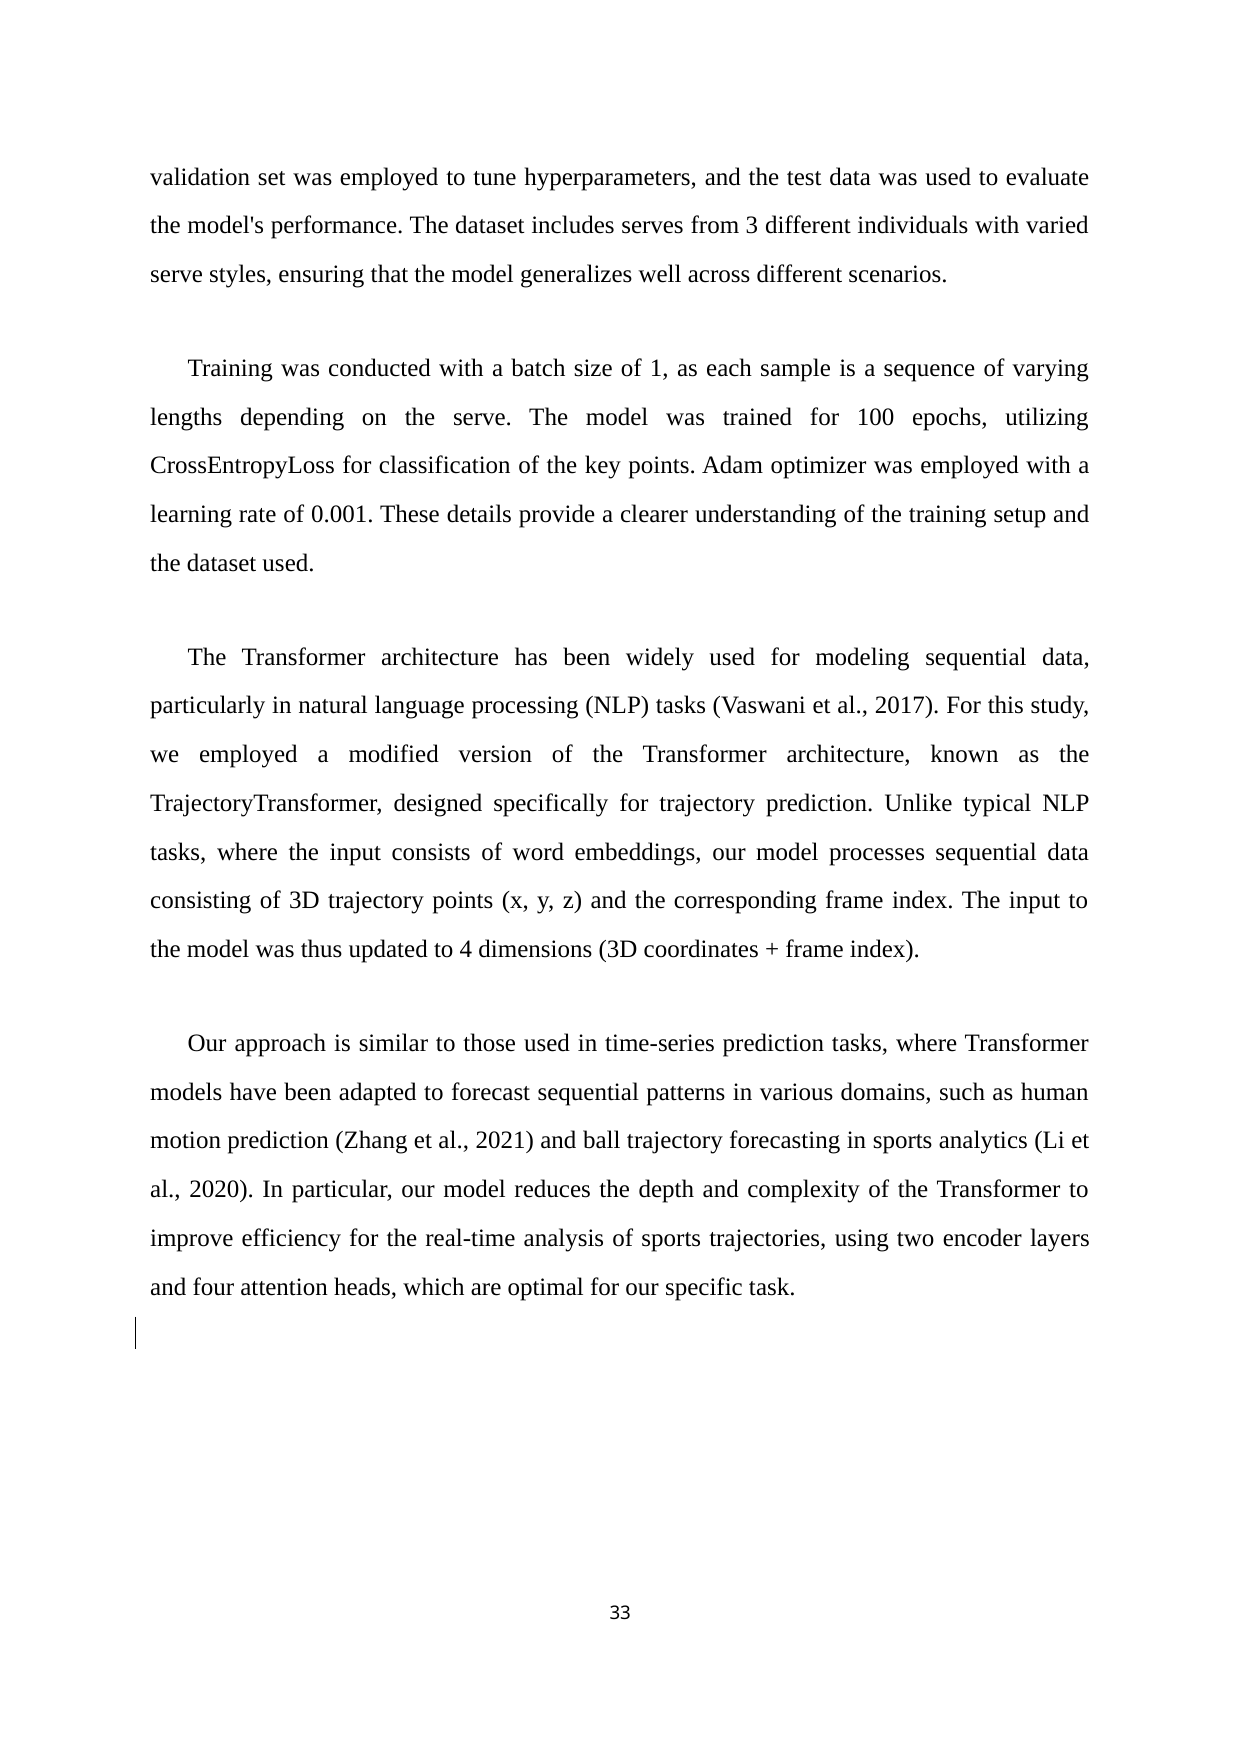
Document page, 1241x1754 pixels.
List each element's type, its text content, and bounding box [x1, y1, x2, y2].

text Training was conducted with a batch size of 1, as each sample is a sequence of varying lengths depending on the serve. The model was trained for 100 epochs, utilizing CrossEntropyLoss for classification of the key points. Adam optimizer was employed with a learning rate of 0.001. These details provide a clearer understanding of the training setup and the dataset used. [150, 351, 1090, 578]
text Our approach is similar to those used in time-series prediction tasks, where Transformer models have been adapted to forecast sequential patterns in various domains, such as human motion prediction (Zhang et al., 2021) and ball trajectory forecasting in sports analytics (Li et al., 2020). In particular, our model reduces the depth and complexity of the Transformer to improve efficiency for the real-time analysis of sports trajectories, using two encoder layers and four attention heads, which are optimal for our specific task. [150, 1026, 1090, 1302]
text The Transformer architecture has been widely used for modeling sequential data, particularly in natural language processing (NLP) tasks (Vaswani et al., 2017). For this study, we employed a modified version of the Transformer architecture, known as the TrajectoryTransformer, designed specifically for trajectory prediction. Unlike typical NLP tasks, where the input consists of word embeddings, our model processes sequential data consisting of 3D trajectory points (x, y, z) and the corresponding frame index. The input to the model was thus updated to 4 dimensions (3D coordinates + frame index). [150, 640, 1090, 965]
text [150, 160, 1090, 290]
